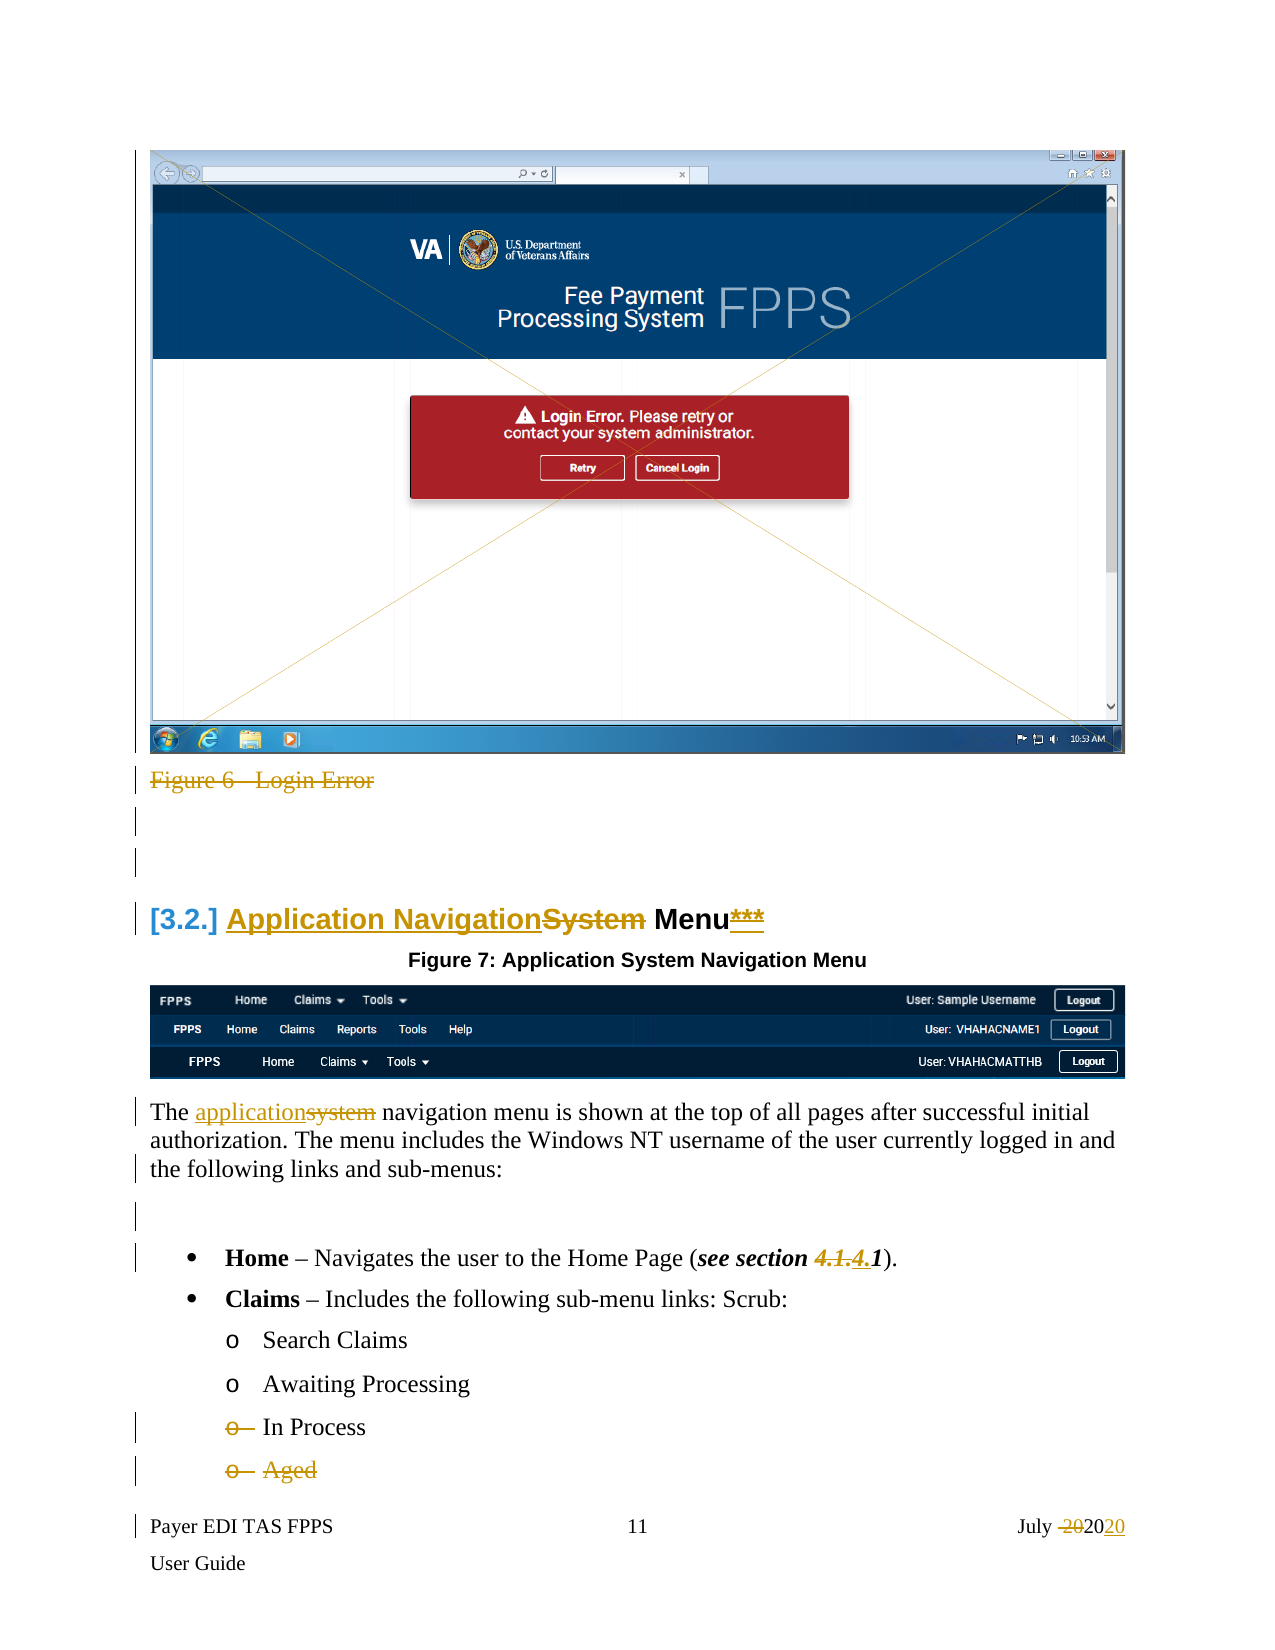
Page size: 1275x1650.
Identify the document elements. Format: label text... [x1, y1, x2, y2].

list Awaiting Processing [225, 1369, 1125, 1400]
picture [150, 984, 1125, 1079]
subtitle Menu [150, 902, 1125, 935]
list In Process [225, 1412, 1125, 1443]
list Claims – Includes the following sub-menu links: Scrub: [187, 1284, 1125, 1313]
picture [151, 452, 1124, 754]
picture [152, 150, 1123, 451]
list Home – Navigates the user to the Home Page (see section 1). [187, 1243, 1125, 1272]
picture [150, 151, 636, 752]
list Search Claims [225, 1326, 1125, 1356]
text The navigation menu is shown at the top of all pages after successful initial authorization. The menu includes the Windows NT username of the user currently logged in and the following links and sub-menus: [150, 1097, 1125, 1183]
picture [639, 151, 1125, 752]
